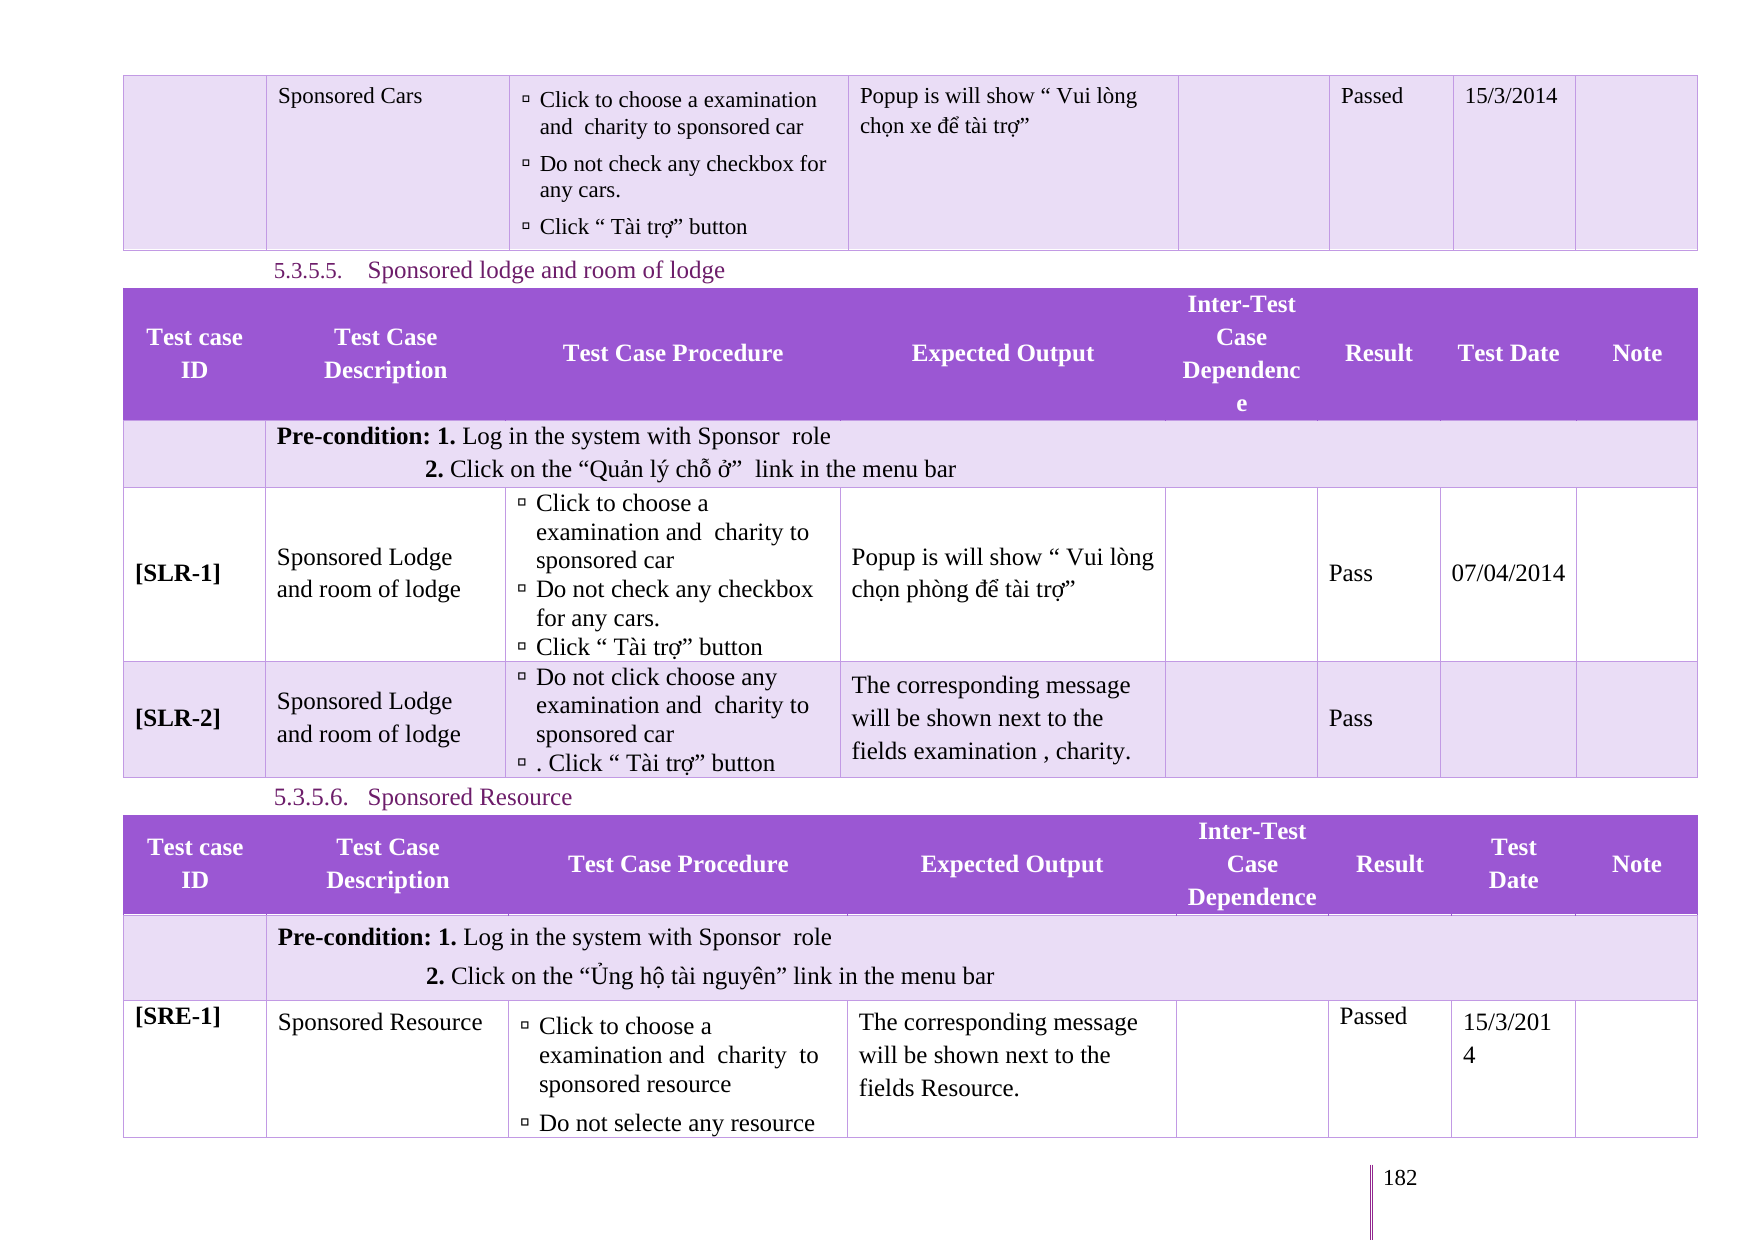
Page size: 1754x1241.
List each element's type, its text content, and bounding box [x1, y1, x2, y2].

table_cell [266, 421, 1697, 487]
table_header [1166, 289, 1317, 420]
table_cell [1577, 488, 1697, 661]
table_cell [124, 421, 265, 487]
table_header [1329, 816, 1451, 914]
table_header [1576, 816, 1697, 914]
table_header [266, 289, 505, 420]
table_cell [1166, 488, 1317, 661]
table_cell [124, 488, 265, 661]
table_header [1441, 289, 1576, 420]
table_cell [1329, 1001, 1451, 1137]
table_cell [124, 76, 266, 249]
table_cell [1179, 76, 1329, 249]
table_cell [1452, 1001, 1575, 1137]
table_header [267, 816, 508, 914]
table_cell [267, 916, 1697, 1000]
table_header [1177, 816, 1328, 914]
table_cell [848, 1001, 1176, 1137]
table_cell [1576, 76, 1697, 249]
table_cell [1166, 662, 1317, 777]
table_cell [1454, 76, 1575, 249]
subtitle Sponsored lodge and room of lodge [274, 255, 1679, 283]
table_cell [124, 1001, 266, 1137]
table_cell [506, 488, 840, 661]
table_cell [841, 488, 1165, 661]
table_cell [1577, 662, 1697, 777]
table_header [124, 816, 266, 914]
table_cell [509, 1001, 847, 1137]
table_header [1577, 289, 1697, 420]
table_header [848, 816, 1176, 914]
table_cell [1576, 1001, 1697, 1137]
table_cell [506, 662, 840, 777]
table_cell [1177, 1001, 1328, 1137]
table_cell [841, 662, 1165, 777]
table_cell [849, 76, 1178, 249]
subtitle Sponsored Resource [274, 782, 1679, 811]
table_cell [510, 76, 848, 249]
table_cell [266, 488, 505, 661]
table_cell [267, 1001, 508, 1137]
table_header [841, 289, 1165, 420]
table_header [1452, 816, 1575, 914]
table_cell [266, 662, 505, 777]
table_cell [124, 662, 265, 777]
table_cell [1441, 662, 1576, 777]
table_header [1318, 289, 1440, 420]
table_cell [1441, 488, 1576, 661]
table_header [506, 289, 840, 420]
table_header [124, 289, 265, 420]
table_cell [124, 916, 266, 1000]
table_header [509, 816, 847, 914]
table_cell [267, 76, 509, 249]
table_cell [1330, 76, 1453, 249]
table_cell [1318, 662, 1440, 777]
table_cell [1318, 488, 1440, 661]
